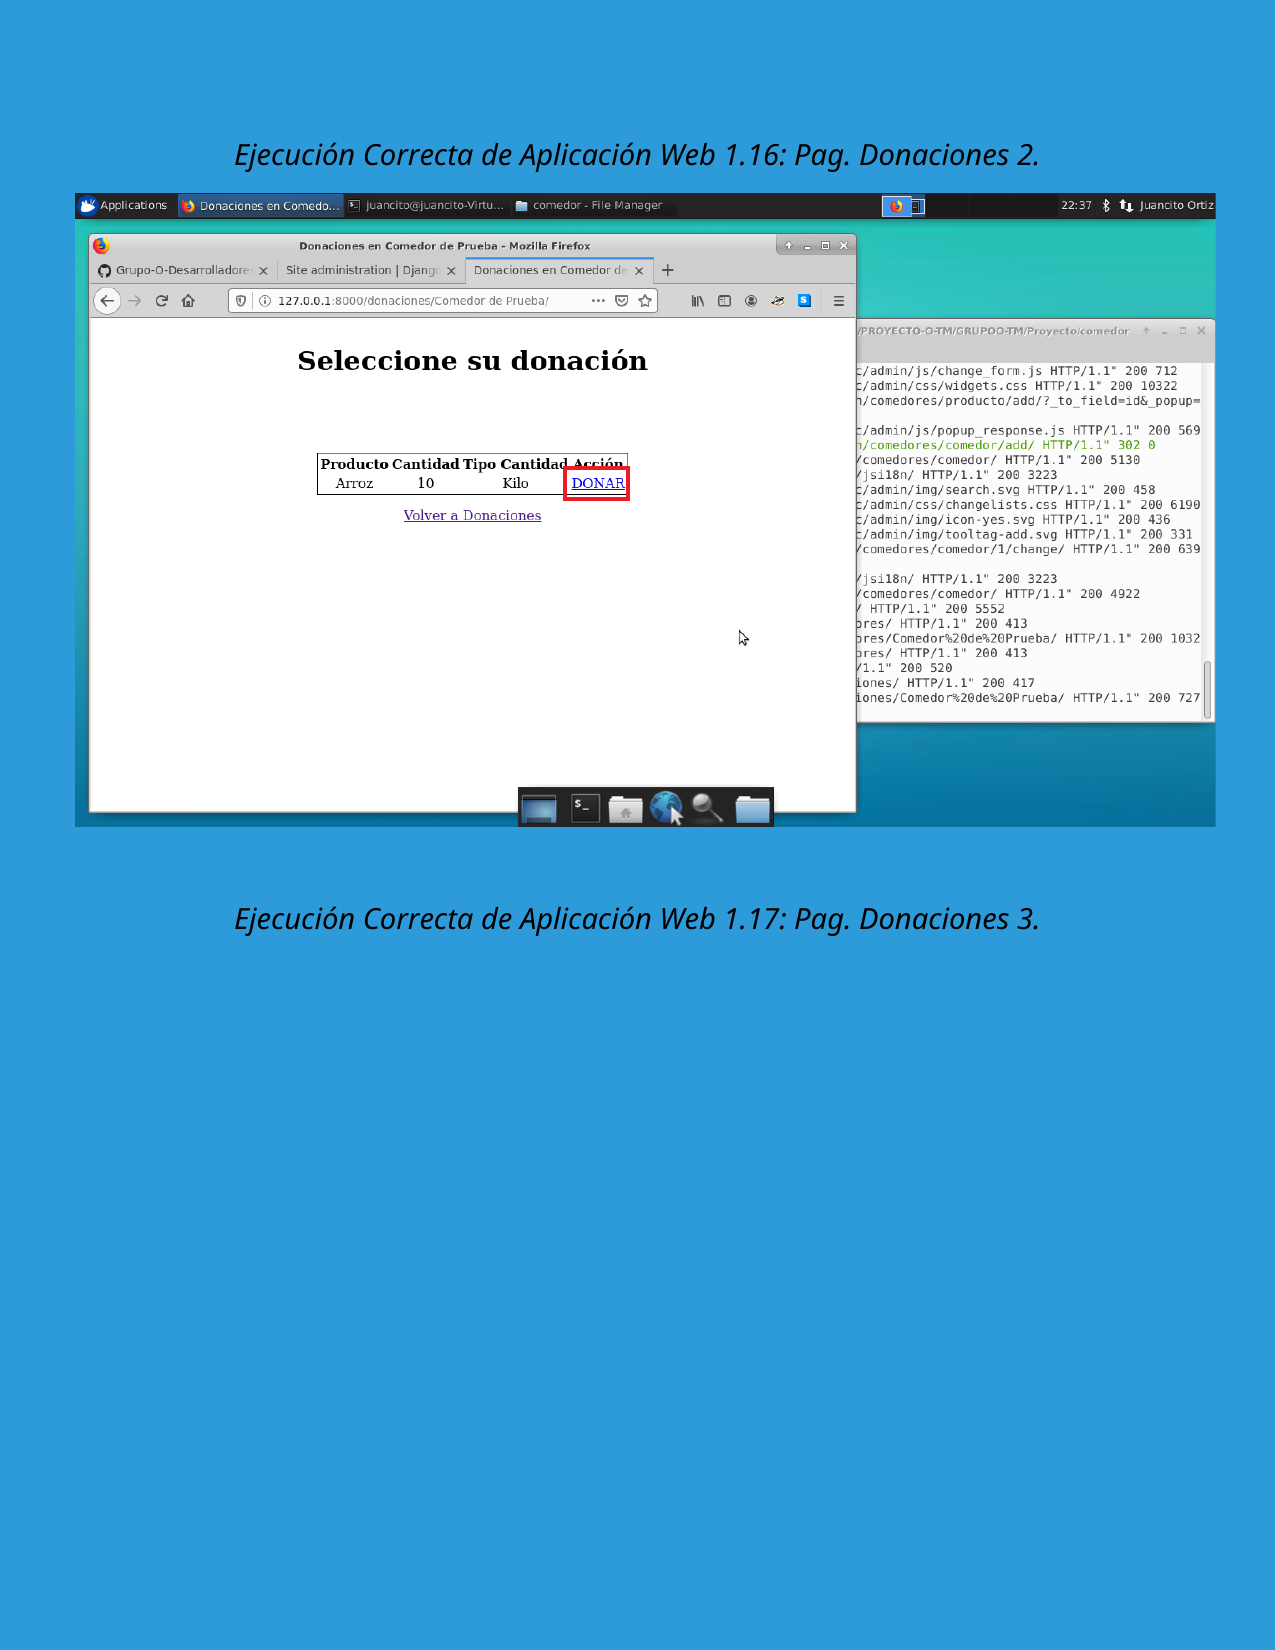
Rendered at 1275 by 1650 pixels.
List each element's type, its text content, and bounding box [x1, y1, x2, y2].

list Ejecución Correcta de Aplicación Web 1.17: Pag. Donaciones 3. [75, 899, 1200, 938]
list Ejecución Correcta de Aplicación Web 1.16: Pag. Donaciones 2. [75, 134, 1200, 174]
picture [75, 193, 1216, 827]
